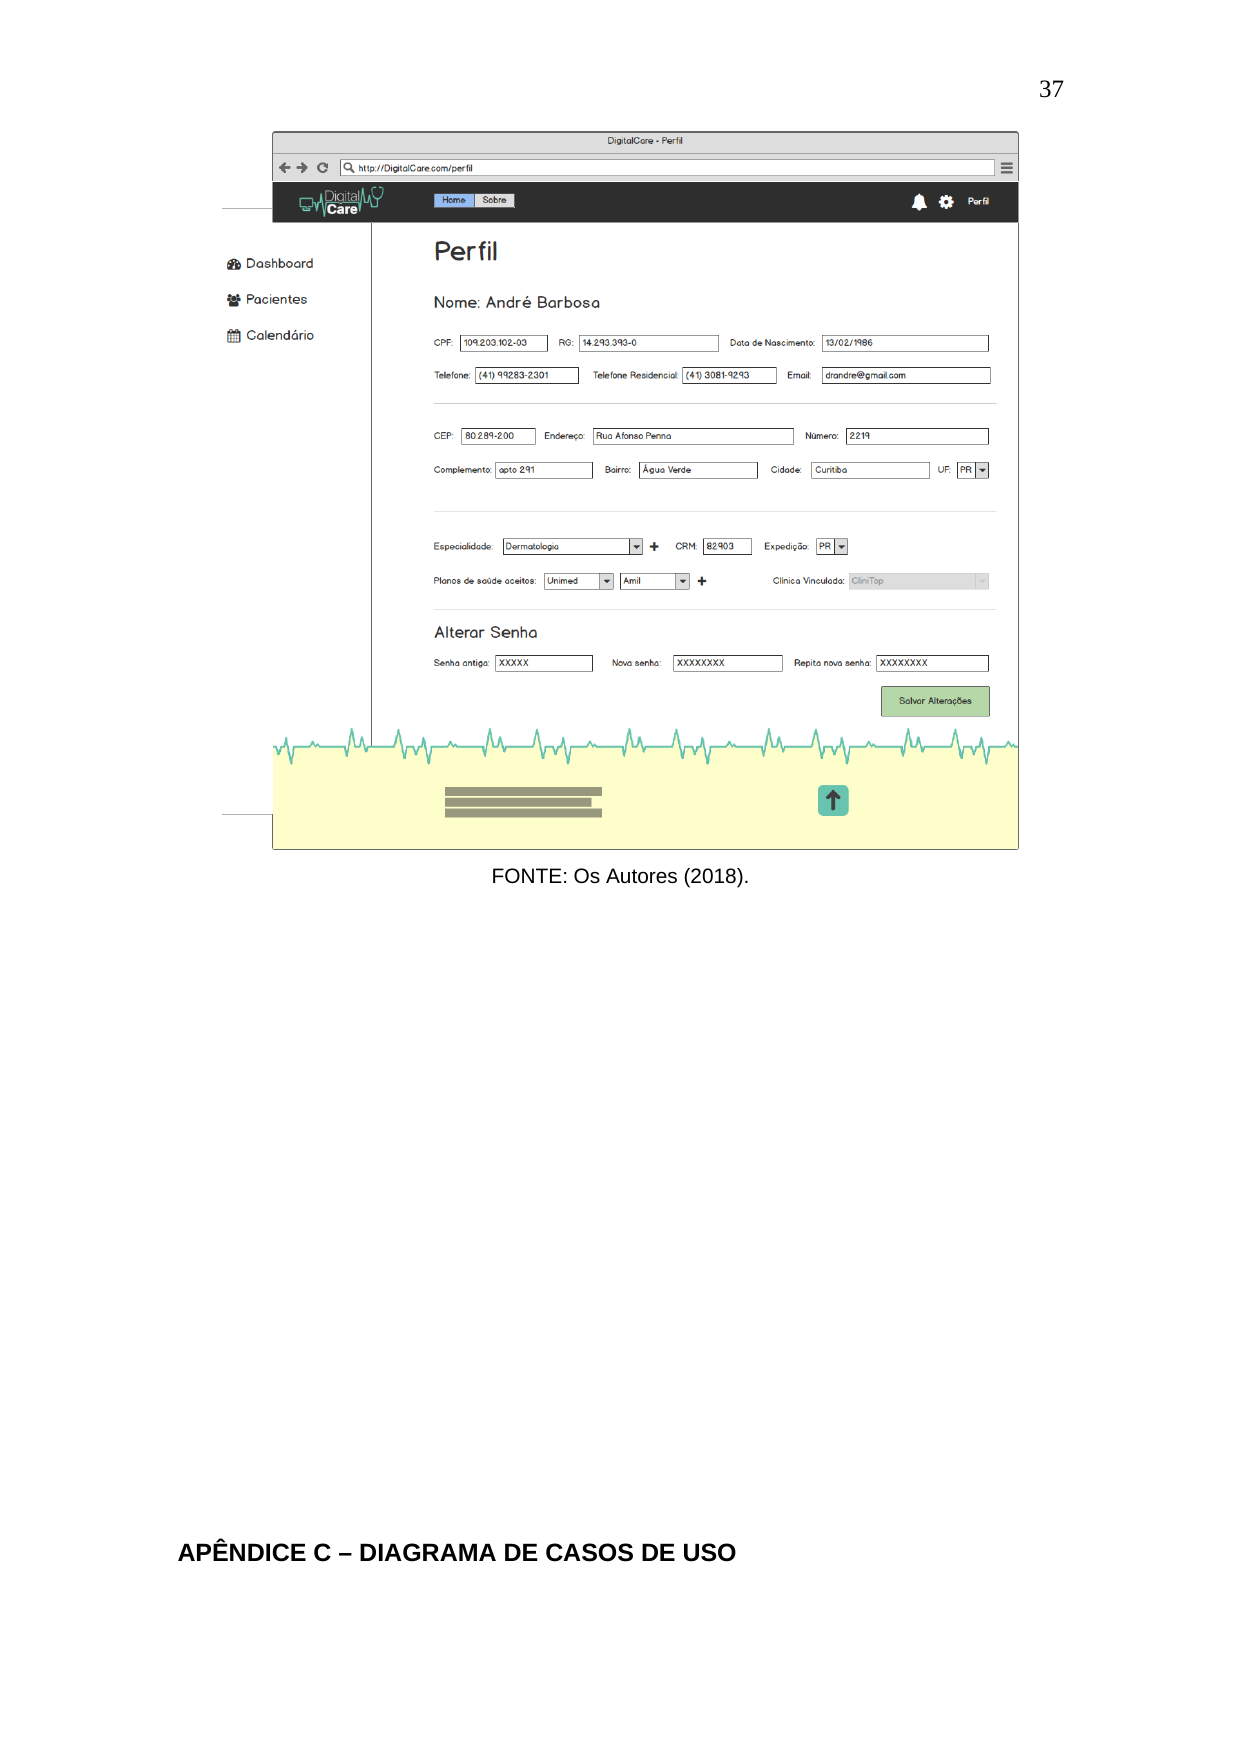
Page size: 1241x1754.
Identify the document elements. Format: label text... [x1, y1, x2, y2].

text FONTE: Os Autores (2018). [177, 864, 1064, 888]
picture [222, 131, 1019, 850]
subtitle APÊNDICE C – DIAGRAMA DE CASOS DE USO [177, 1538, 1064, 1567]
